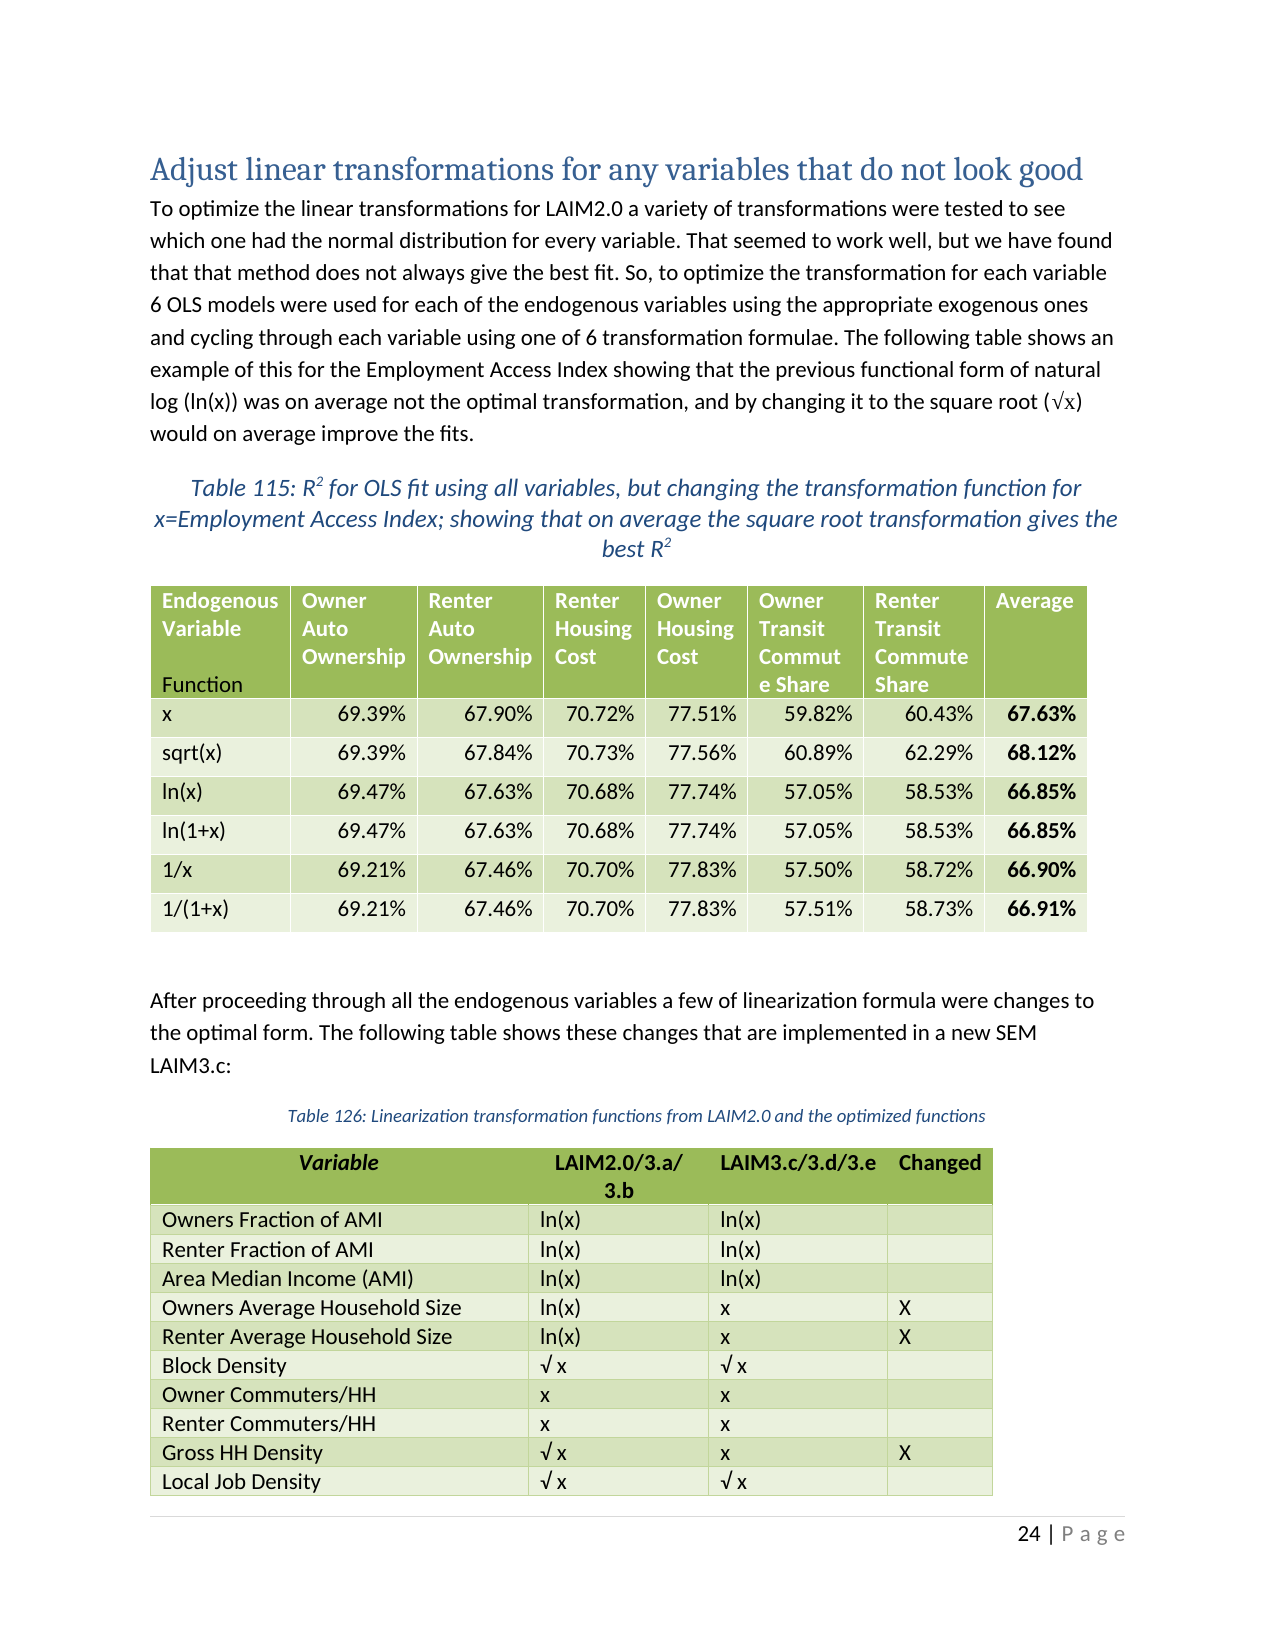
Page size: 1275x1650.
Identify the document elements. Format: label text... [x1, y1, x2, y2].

table_cell ln(x) [709, 1264, 887, 1292]
table_cell Owners Fraction of AMI [151, 1206, 528, 1234]
table_cell √ x [709, 1351, 887, 1379]
table_cell 70.73% [544, 738, 645, 776]
table_cell Gross HH Density [151, 1438, 528, 1466]
table_header Variable [151, 1149, 528, 1204]
table_cell x [709, 1322, 887, 1350]
table_cell 67.46% [418, 855, 543, 893]
table_cell Local Job Density [151, 1467, 528, 1495]
table_cell [888, 1380, 992, 1408]
table_cell √ x [709, 1467, 887, 1495]
table_cell Renter Fraction of AMI [151, 1235, 528, 1263]
table_cell 69.21% [291, 894, 417, 932]
table_cell x [709, 1409, 887, 1437]
table_cell Renter Commuters/HH [151, 1409, 528, 1437]
table_cell 67.63% [418, 777, 543, 815]
table_cell x [709, 1380, 887, 1408]
table_cell 60.43% [864, 699, 984, 737]
table_cell 57.05% [748, 777, 863, 815]
table_cell ln(x) [709, 1206, 887, 1234]
table_cell 70.70% [544, 855, 645, 893]
table_header LAIM3.c/3.d/3.e [709, 1149, 887, 1204]
table_cell 66.85% [985, 777, 1087, 815]
table_header Renter Housing Cost [544, 586, 645, 698]
table_cell x [529, 1409, 708, 1437]
table_cell [888, 1206, 992, 1234]
subtitle Adjust linear transformations for any variables that do not look good [150, 150, 1125, 188]
table_cell x [529, 1380, 708, 1408]
table_cell ln(x) [529, 1322, 708, 1350]
table_cell ln(x) [529, 1235, 708, 1263]
table_cell Area Median Income (AMI) [151, 1264, 528, 1292]
table_cell 60.89% [748, 738, 863, 776]
table_cell 57.05% [748, 816, 863, 854]
table_cell ln(x) [529, 1206, 708, 1234]
table_cell 67.84% [418, 738, 543, 776]
table_cell X [888, 1438, 992, 1466]
table_header Owner Auto Ownership [291, 586, 417, 698]
table_cell 1/x [151, 855, 290, 893]
table_cell [888, 1264, 992, 1292]
table_cell 77.51% [646, 699, 747, 737]
table_cell 66.90% [985, 855, 1087, 893]
table_cell 77.83% [646, 894, 747, 932]
table_header Endogenous Variable Function [151, 586, 290, 698]
table_cell 58.73% [864, 894, 984, 932]
table_header Owner Transit Commute Share [748, 586, 863, 698]
table_cell Block Density [151, 1351, 528, 1379]
table_header Changed [888, 1149, 992, 1204]
table_cell 66.85% [985, 816, 1087, 854]
table_cell 70.72% [544, 699, 645, 737]
table_cell 62.29% [864, 738, 984, 776]
table_cell [888, 1467, 992, 1495]
table_cell 67.90% [418, 699, 543, 737]
table_cell √ x [529, 1467, 708, 1495]
table_header Renter Auto Ownership [418, 586, 543, 698]
table_cell ln(x) [151, 777, 290, 815]
table_cell X [888, 1322, 992, 1350]
table_cell 70.68% [544, 816, 645, 854]
table_cell sqrt(x) [151, 738, 290, 776]
table_cell 59.82% [748, 699, 863, 737]
table_cell 67.46% [418, 894, 543, 932]
table_cell 69.47% [291, 816, 417, 854]
table_cell ln(1+x) [151, 816, 290, 854]
table_header Renter Transit Commute Share [864, 586, 984, 698]
table_cell 77.56% [646, 738, 747, 776]
table_cell x [709, 1293, 887, 1321]
table_header LAIM2.0/3.a/3.b [529, 1149, 708, 1204]
table_cell [888, 1351, 992, 1379]
table_cell 70.68% [544, 777, 645, 815]
table_cell x [709, 1438, 887, 1466]
table_cell ln(x) [529, 1264, 708, 1292]
table_cell 77.74% [646, 777, 747, 815]
table_header Average [985, 586, 1087, 698]
table_cell 69.39% [291, 738, 417, 776]
table_cell [888, 1235, 992, 1263]
table_cell X [888, 1293, 992, 1321]
table_cell 66.91% [985, 894, 1087, 932]
table_cell 57.50% [748, 855, 863, 893]
text To optimize the linear transformations for LAIM2.0 a variety of transformations were tested to see which one had the normal distribution for every variable. That seemed to work well, but we have found that that method does not always give the best fit. So, to optimize the transformation for each variable 6 OLS models were used for each of the endogenous variables using the appropriate exogenous ones and cycling through each variable using one of 6 transformation formulae. The following table shows an example of this for the Employment Access Index showing that the previous functional form of natural log (ln(x)) was on average not the optimal transformation, and by changing it to the square root (√x) would on average improve the fits. [150, 194, 1125, 447]
table_cell 57.51% [748, 894, 863, 932]
table_cell 68.12% [985, 738, 1087, 776]
table_cell 77.74% [646, 816, 747, 854]
table_cell √ x [529, 1351, 708, 1379]
text After proceeding through all the endogenous variables a few of linearization formula were changes to the optimal form. The following table shows these changes that are implemented in a new SEM LAIM3.c: [150, 986, 1125, 1079]
table_cell 69.47% [291, 777, 417, 815]
table_cell Renter Average Household Size [151, 1322, 528, 1350]
table_cell 58.72% [864, 855, 984, 893]
table_cell Owner Commuters/HH [151, 1380, 528, 1408]
table_cell 70.70% [544, 894, 645, 932]
table_cell 69.21% [291, 855, 417, 893]
table_cell [888, 1409, 992, 1437]
table_header Owner Housing Cost [646, 586, 747, 698]
table_cell 69.39% [291, 699, 417, 737]
table_cell √ x [529, 1438, 708, 1466]
table_cell ln(x) [709, 1235, 887, 1263]
table_cell Owners Average Household Size [151, 1293, 528, 1321]
table_cell 67.63% [418, 816, 543, 854]
table_cell 67.63% [985, 699, 1087, 737]
table_cell 58.53% [864, 777, 984, 815]
table_cell ln(x) [529, 1293, 708, 1321]
table_cell 1/(1+x) [151, 894, 290, 932]
table_cell 58.53% [864, 816, 984, 854]
table_cell x [151, 699, 290, 737]
table_cell 77.83% [646, 855, 747, 893]
